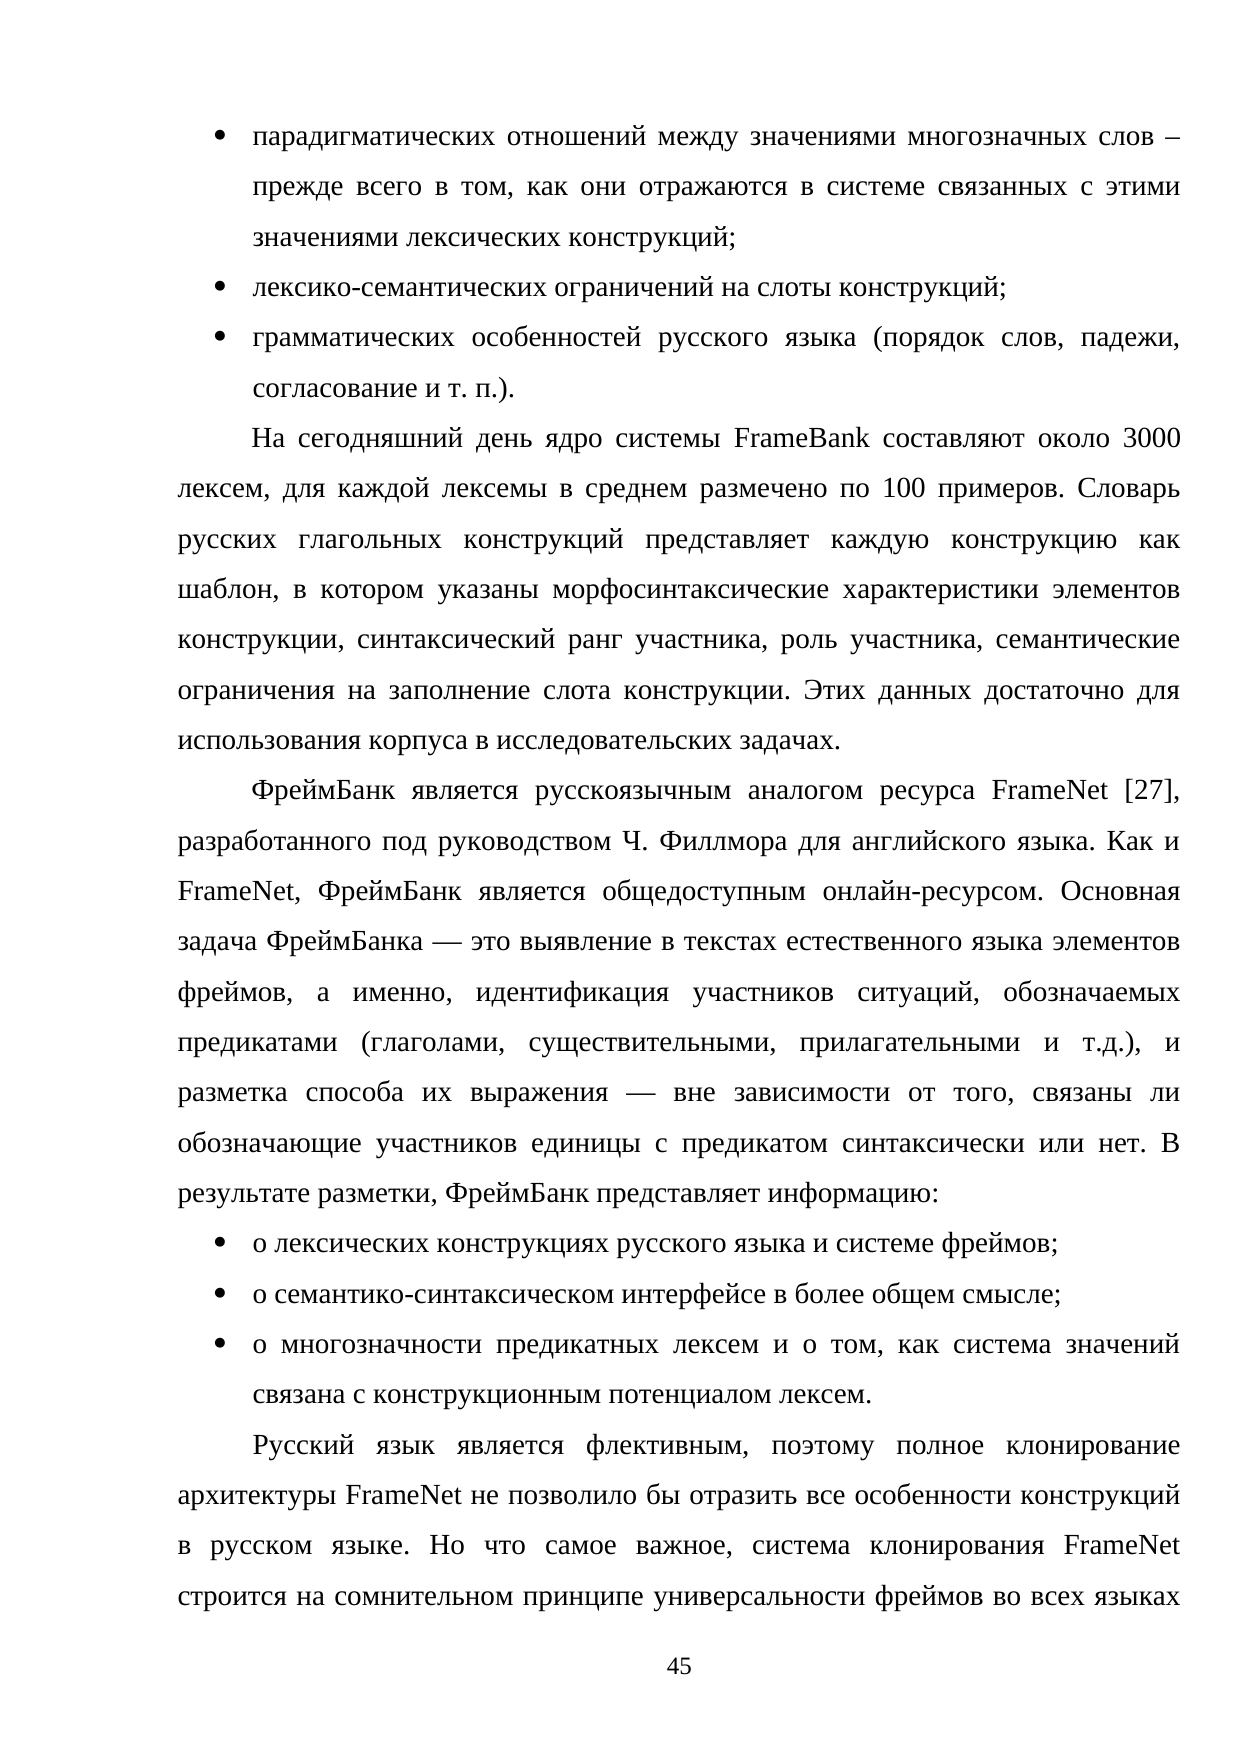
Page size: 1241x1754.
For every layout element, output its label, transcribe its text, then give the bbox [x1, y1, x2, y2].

list лексико-семантических ограничений на слоты конструкций; [215, 269, 1181, 303]
text ФреймБанк является русскоязычным аналогом ресурса FrameNet [27], разработанного под руководством Ч. Филлмора для английского языка. Как и FrameNet, ФреймБанк является общедоступным онлайн-ресурсом. Основная задача ФреймБанка — это выявление в текстах естественного языка элементов фреймов, а именно, идентификация участников ситуаций, обозначаемых предикатами (глаголами, существительными, прилагательными и т.д.), и разметка способа их выражения — вне зависимости от того, связаны ли обозначающие участников единицы с предикатом синтаксически или нет. В результате разметки, ФреймБанк представляет информацию: [177, 772, 1181, 1208]
list парадигматических отношений между значениями многозначных слов – прежде всего в том, как они отражаются в системе связанных с этими значениями лексических конструкций; [215, 118, 1181, 252]
list о семантико-синтаксическом интерфейсе в более общем смысле; [215, 1276, 1181, 1309]
text На сегодняшний день ядро системы FrameBank составляют около 3000 лексем, для каждой лексемы в среднем размечено по 100 примеров. Словарь русских глагольных конструкций представляет каждую конструкцию как шаблон, в котором указаны морфосинтаксические характеристики элементов конструкции, синтаксический ранг участника, роль участника, семантические ограничения на заполнение слота конструкции. Этих данных достаточно для использования корпуса в исследовательских задачах. [177, 420, 1181, 756]
list грамматических особенностей русского языка (порядок слов, падежи, согласование и т. п.). [215, 319, 1181, 403]
list о лексических конструкциях русского языка и системе фреймов; [215, 1225, 1181, 1259]
list о многозначности предикатных лексем и о том, как система значений связана с конструкционным потенциалом лексем. [215, 1326, 1181, 1410]
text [177, 1427, 1181, 1611]
